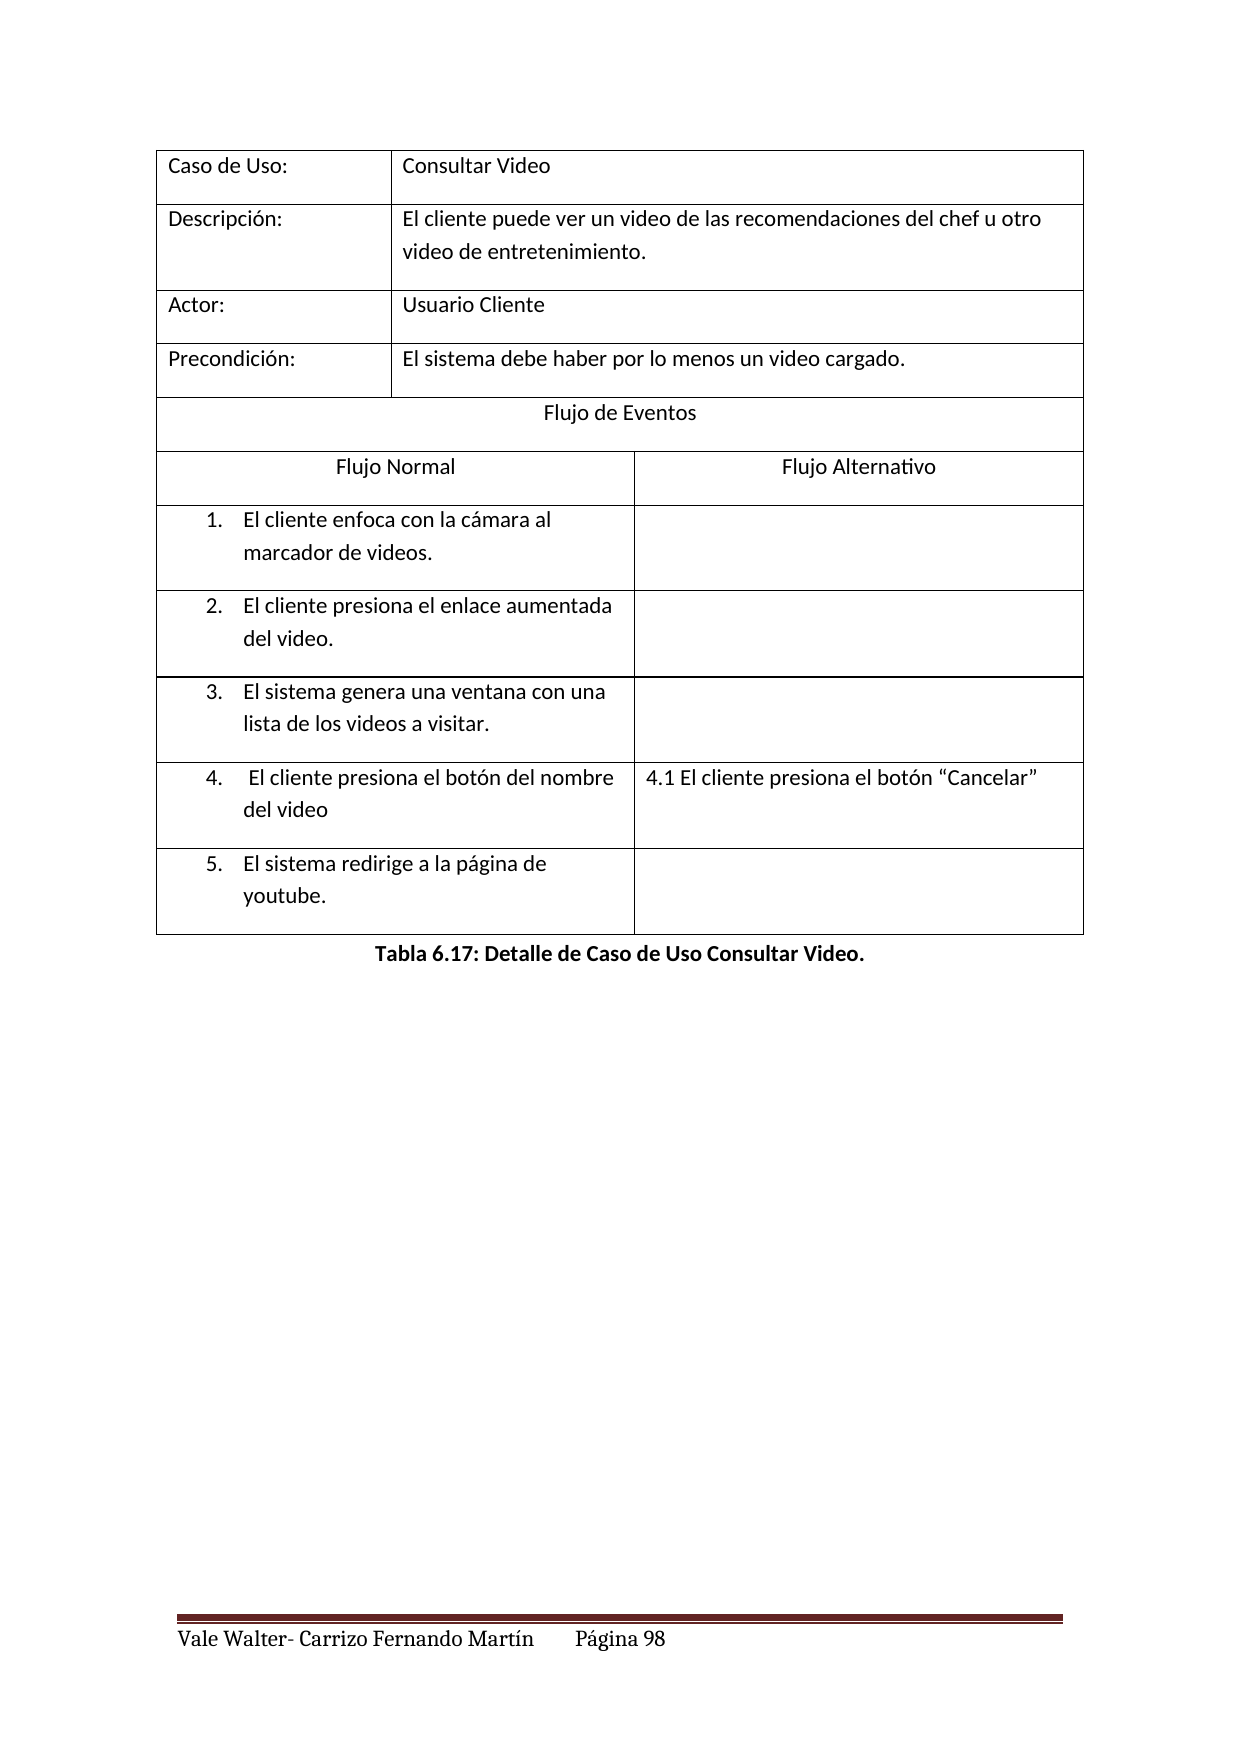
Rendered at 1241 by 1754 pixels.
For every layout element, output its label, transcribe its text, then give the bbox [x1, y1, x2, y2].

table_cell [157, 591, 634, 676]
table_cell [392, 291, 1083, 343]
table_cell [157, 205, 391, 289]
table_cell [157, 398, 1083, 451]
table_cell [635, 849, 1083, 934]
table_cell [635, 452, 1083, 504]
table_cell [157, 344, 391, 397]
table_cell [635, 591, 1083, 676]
text Tabla 6.17: Detalle de Caso de Uso Consultar Video. [177, 935, 1063, 967]
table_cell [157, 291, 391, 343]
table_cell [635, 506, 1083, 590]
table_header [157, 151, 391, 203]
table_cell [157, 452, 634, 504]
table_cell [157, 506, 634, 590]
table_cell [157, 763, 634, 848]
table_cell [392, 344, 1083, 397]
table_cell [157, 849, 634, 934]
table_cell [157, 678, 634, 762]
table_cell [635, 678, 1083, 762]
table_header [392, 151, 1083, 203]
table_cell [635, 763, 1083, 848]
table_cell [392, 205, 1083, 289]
